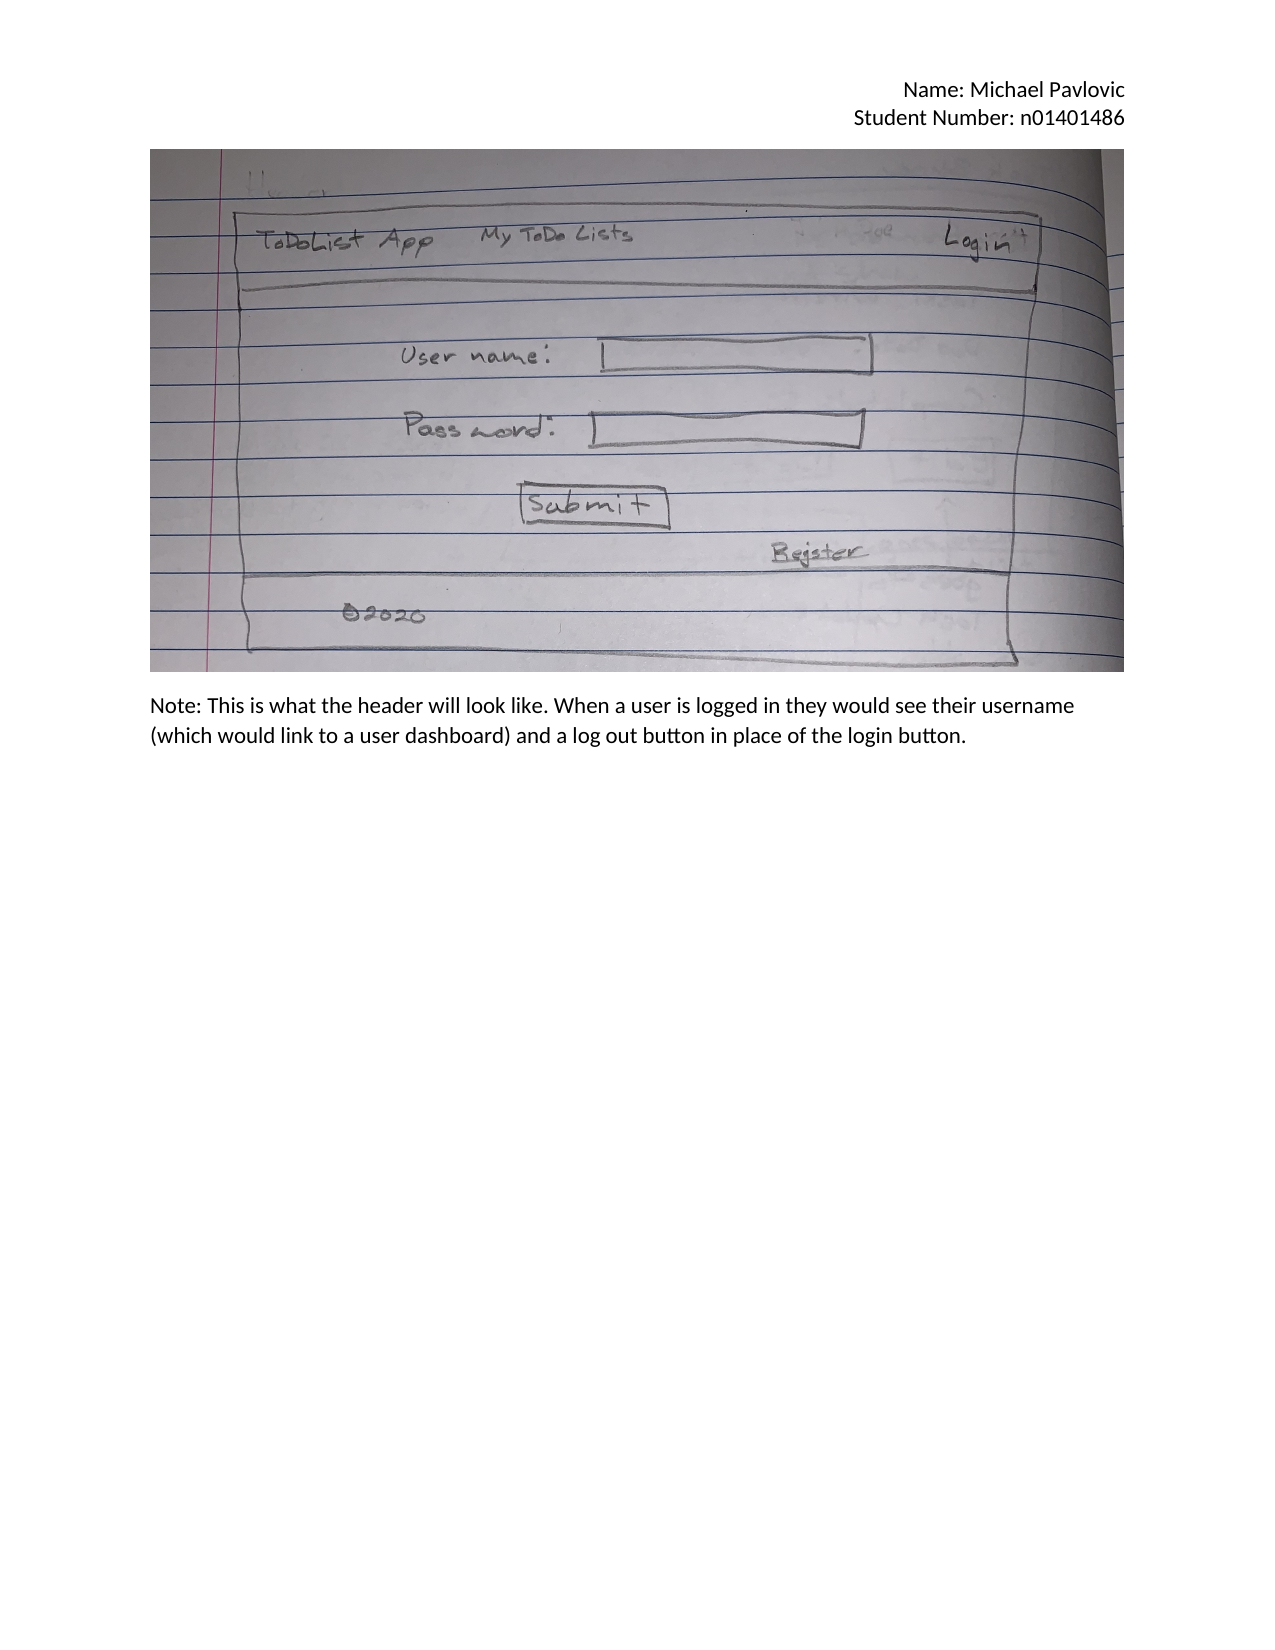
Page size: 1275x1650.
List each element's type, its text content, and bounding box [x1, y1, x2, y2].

text Note: This is what the header will look like. When a user is logged in they would see their username (which would link to a user dashboard) and a log out button in place of the login button. [150, 691, 1125, 749]
picture [150, 149, 1124, 672]
